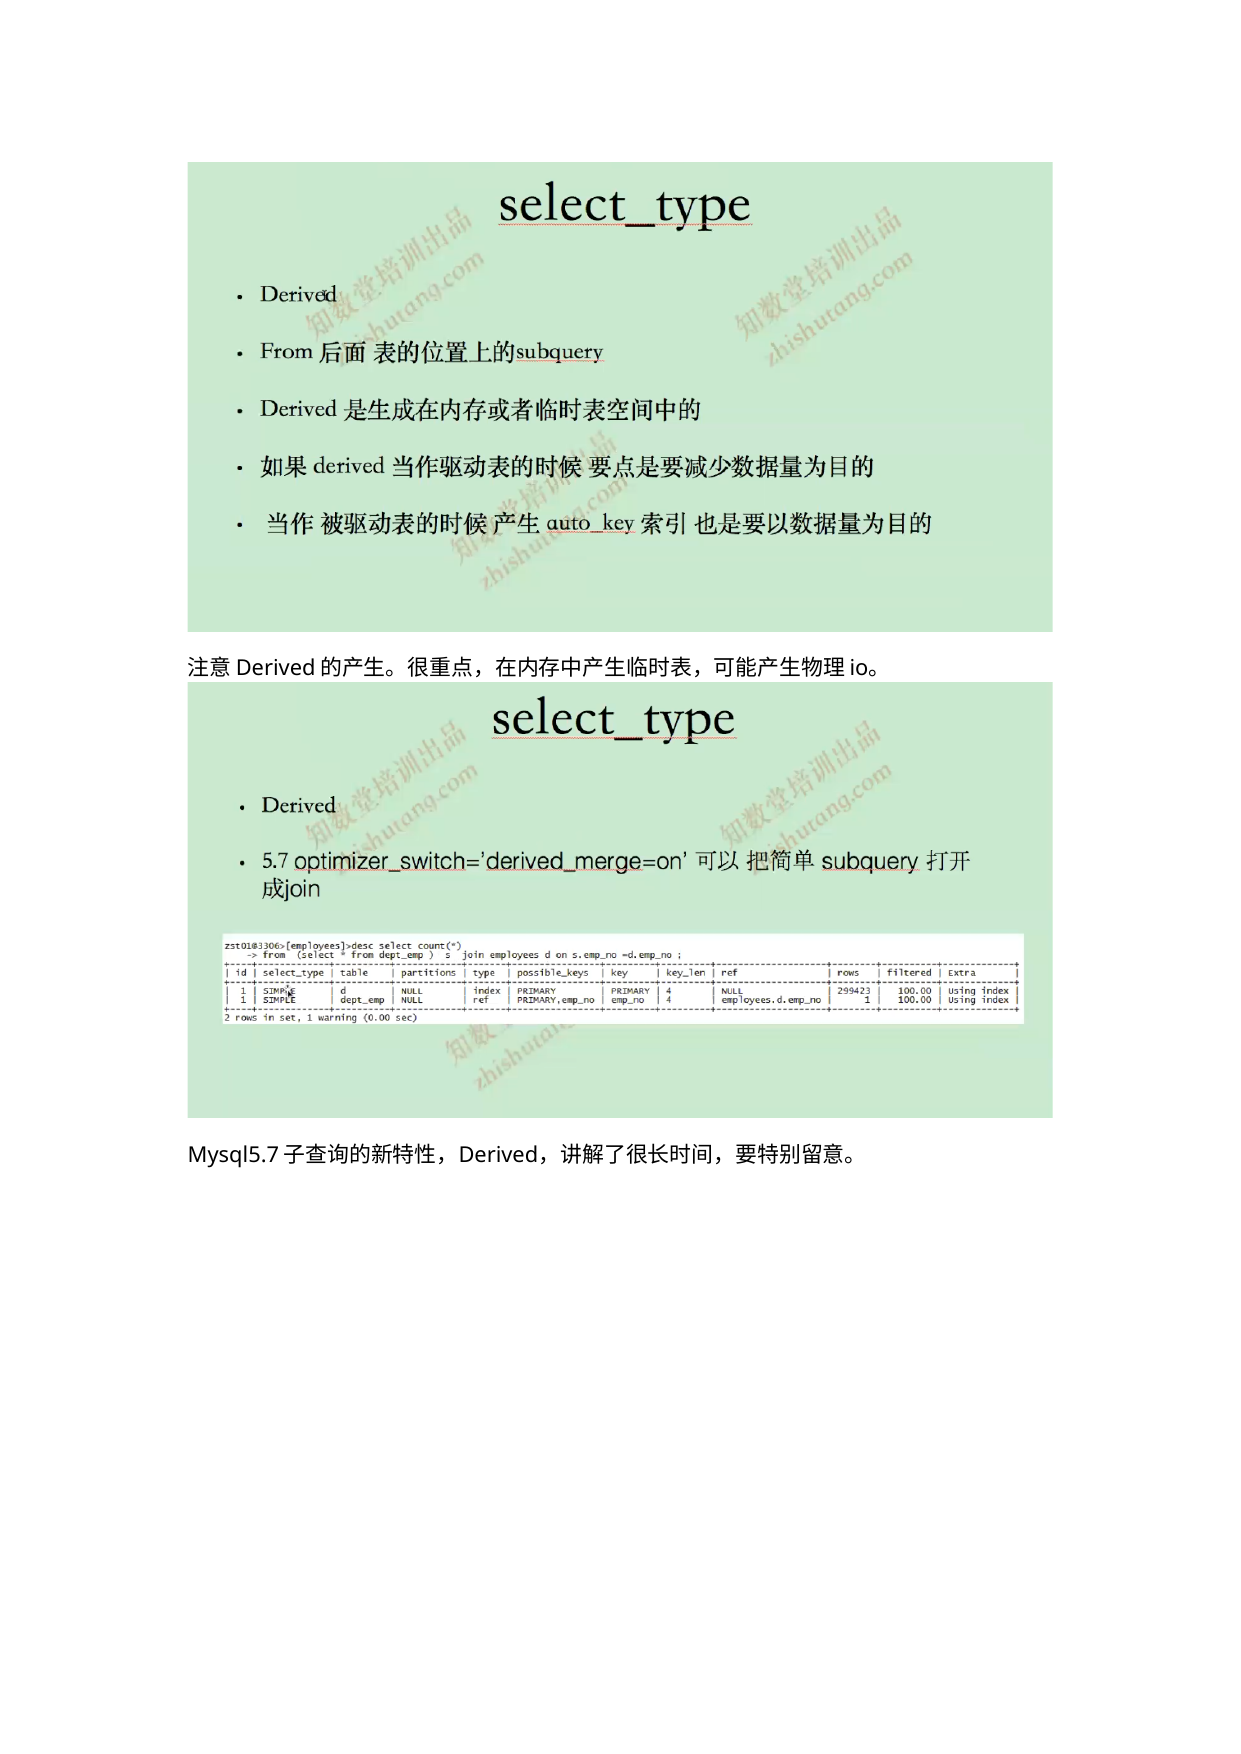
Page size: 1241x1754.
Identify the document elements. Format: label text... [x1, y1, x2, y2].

text 注意Derived的产生。很重点，在内存中产生临时表，可能产生物理io。 [187, 649, 1053, 682]
text Mysql5.7子查询的新特性，Derived，讲解了很长时间，要特别留意。 [187, 1137, 1053, 1169]
picture [187, 682, 1053, 1118]
picture [187, 162, 1053, 632]
